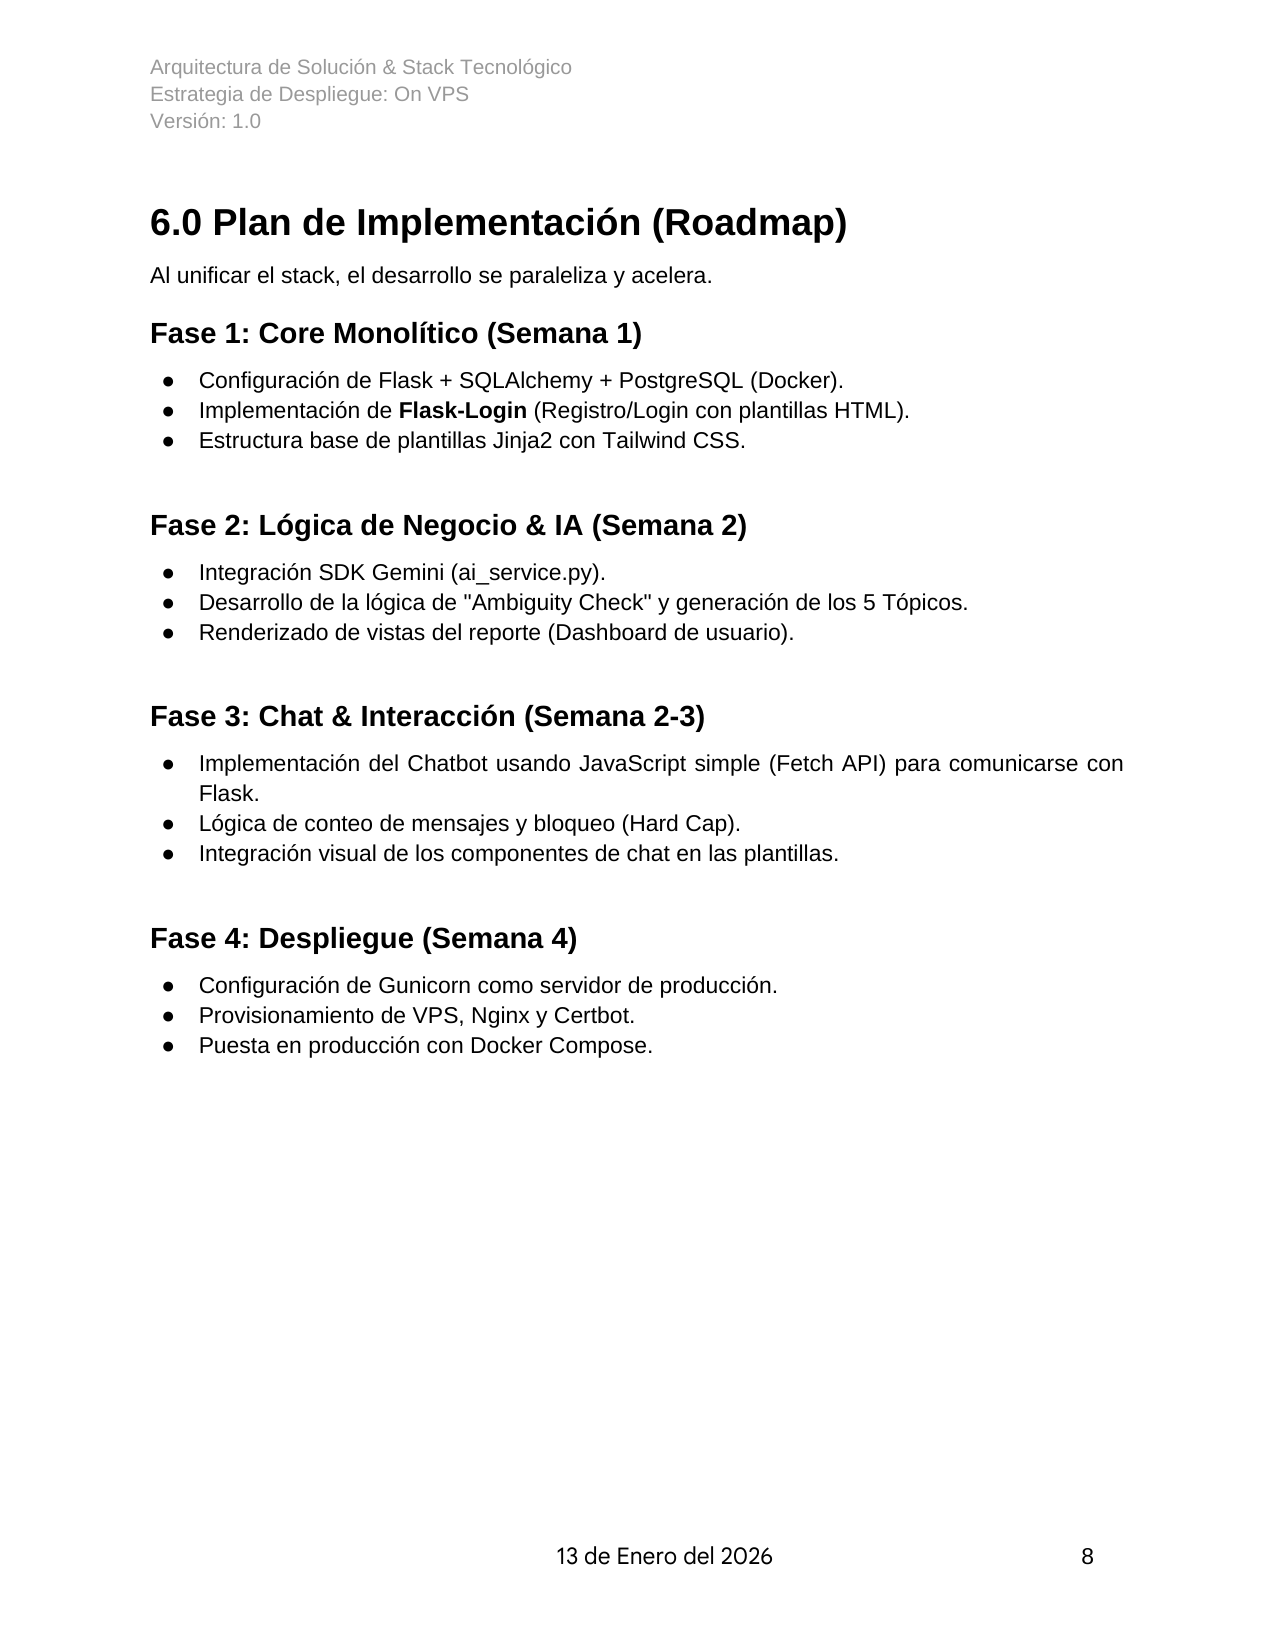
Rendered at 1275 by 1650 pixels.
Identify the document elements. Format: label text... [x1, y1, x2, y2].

subtitle 6.0 Plan de Implementación (Roadmap) [150, 200, 1125, 243]
list Configuración de Flask + SQLAlchemy + PostgreSQL (Docker). [161, 367, 1125, 394]
list Implementación de Flask-Login (Registro/Login con plantillas HTML). [161, 397, 1125, 424]
list Integración visual de los componentes de chat en las plantillas. [161, 840, 1125, 867]
subtitle Fase 1: Core Monolítico (Semana 1) [150, 317, 1125, 350]
subtitle Fase 4: Despliegue (Semana 4) [150, 883, 1125, 954]
list Configuración de Gunicorn como servidor de producción. [161, 972, 1125, 998]
list Integración SDK Gemini (ai_service.py). [161, 559, 1125, 585]
list Implementación del Chatbot usando JavaScript simple (Fetch API) para comunicarse con Flask. [161, 750, 1125, 807]
list Puesta en producción con Docker Compose. [161, 1032, 1125, 1058]
list Estructura base de plantillas Jinja2 con Tailwind CSS. [161, 427, 1125, 454]
subtitle Fase 3: Chat & Interacción (Semana 2-3) [150, 661, 1125, 733]
list Provisionamiento de VPS, Nginx y Certbot. [161, 1002, 1125, 1028]
list Lógica de conteo de mensajes y bloqueo (Hard Cap). [161, 810, 1125, 837]
list Desarrollo de la lógica de "Ambiguity Check" y generación de los 5 Tópicos. [161, 589, 1125, 615]
subtitle Fase 2: Lógica de Negocio & IA (Semana 2) [150, 470, 1125, 542]
text Al unificar el stack, el desarrollo se paraleliza y acelera. [150, 262, 1125, 288]
list Renderizado de vistas del reporte (Dashboard de usuario). [161, 619, 1125, 645]
